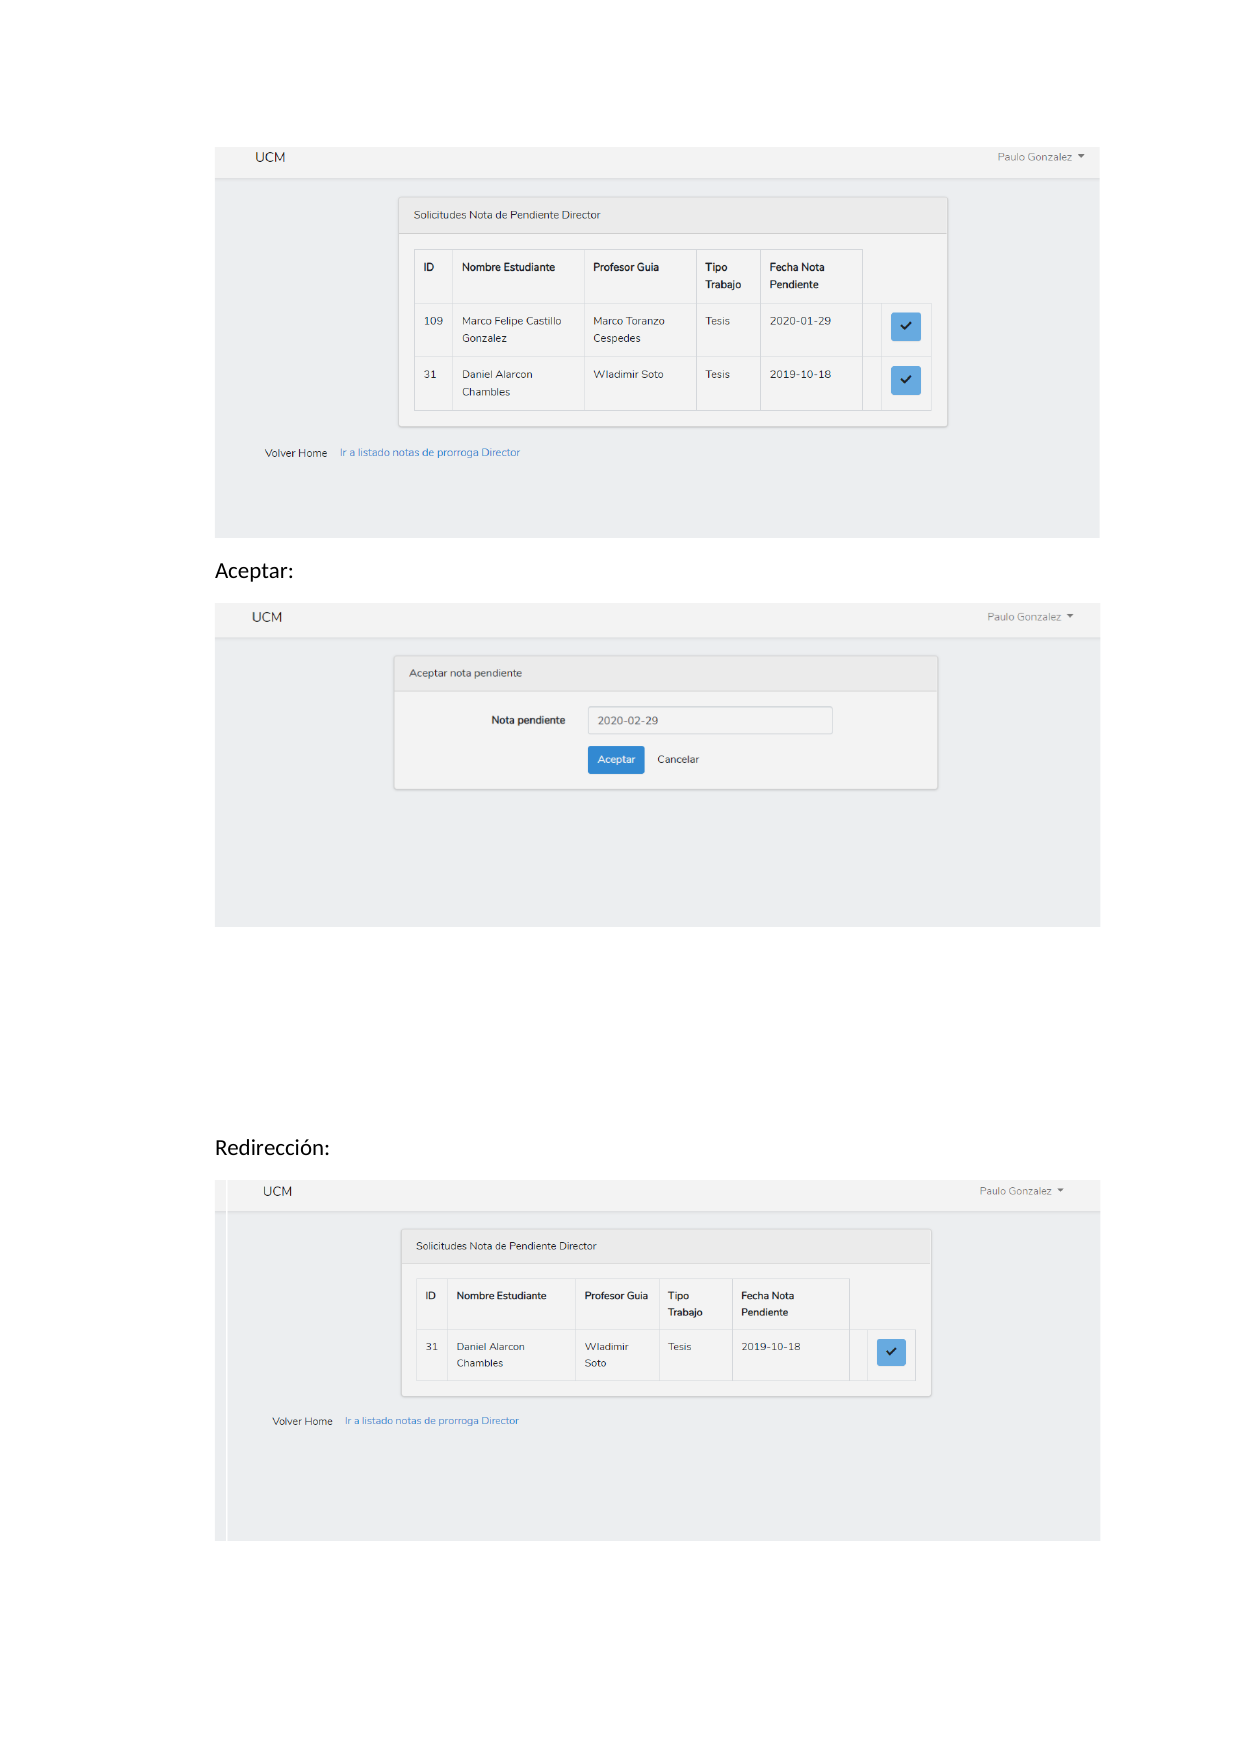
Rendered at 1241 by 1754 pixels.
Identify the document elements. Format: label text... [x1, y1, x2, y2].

text Redirección: [215, 1133, 1063, 1161]
picture [214, 603, 1101, 927]
picture [214, 1180, 1101, 1541]
picture [214, 147, 1100, 538]
text Aceptar: [215, 556, 1063, 584]
